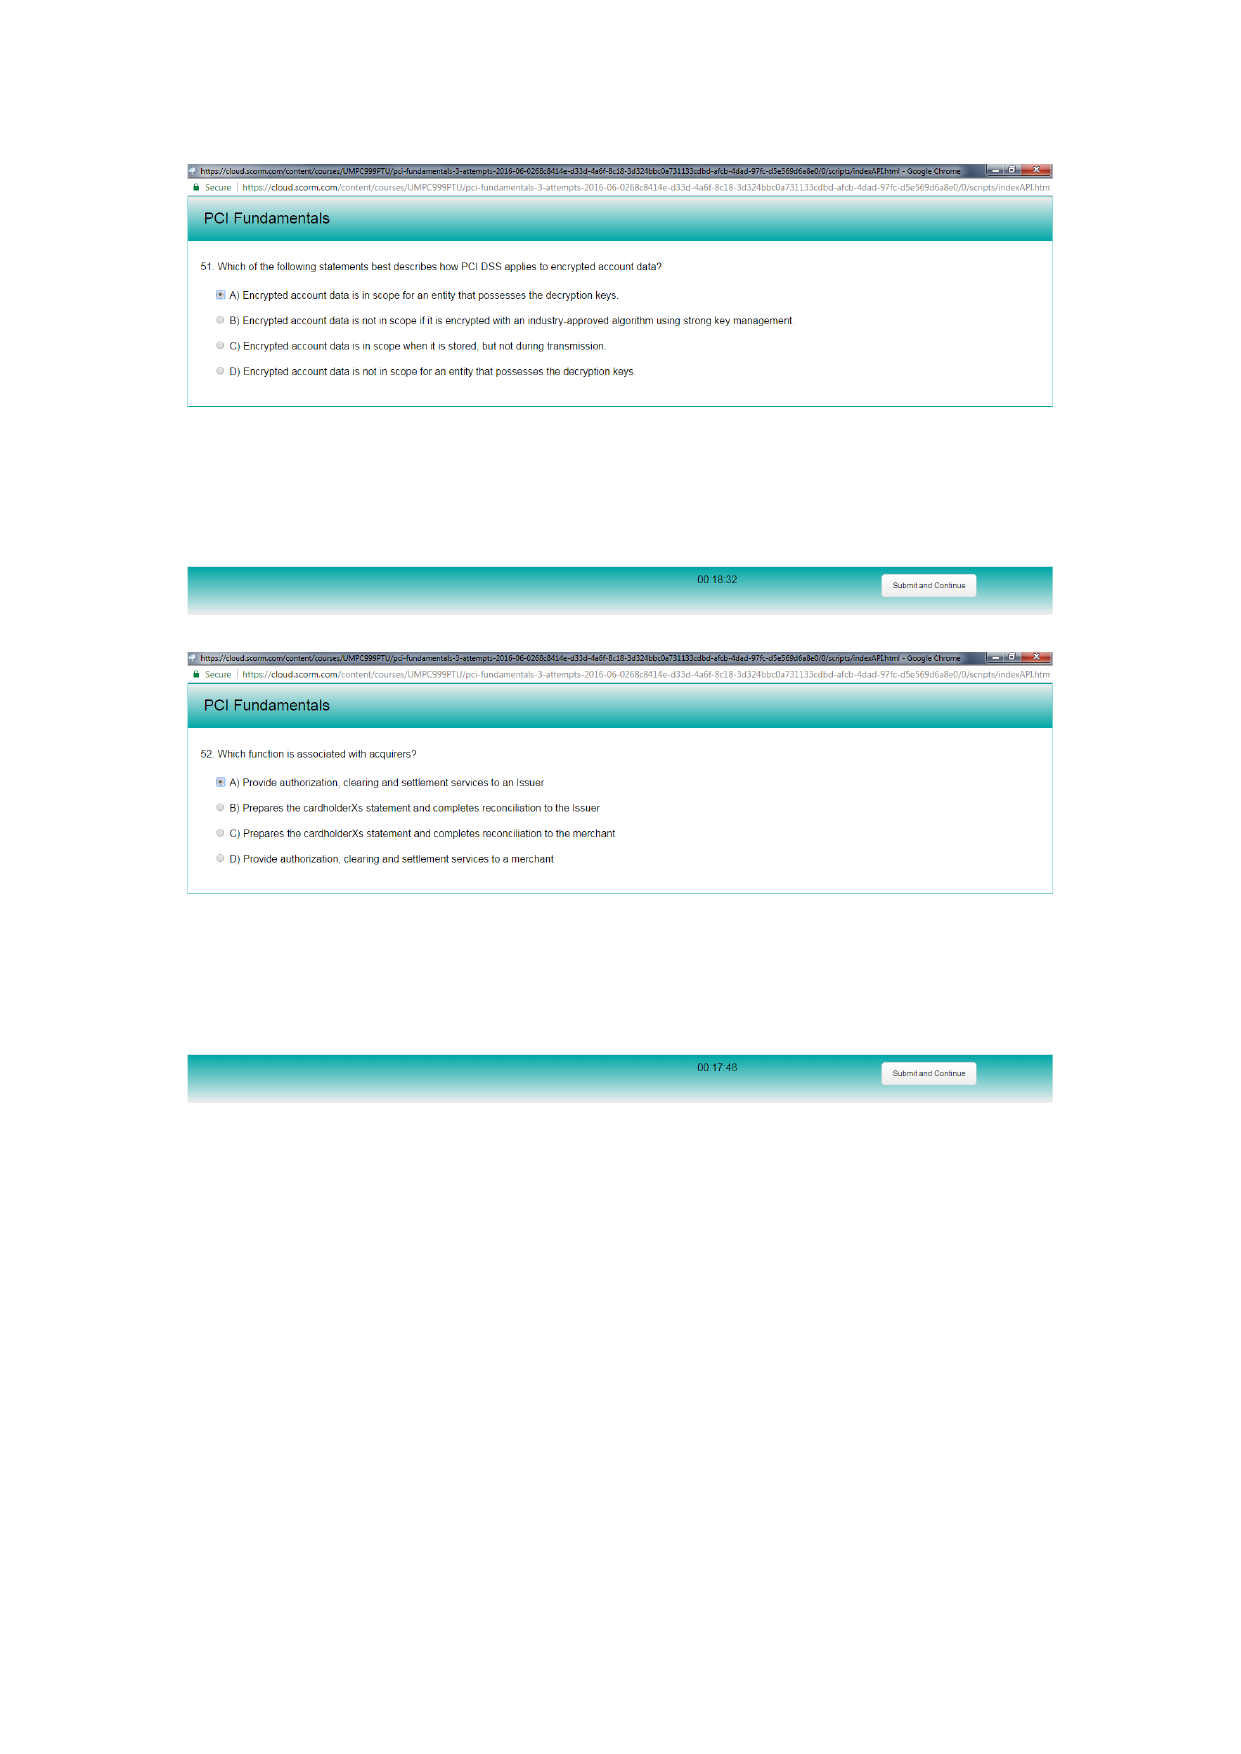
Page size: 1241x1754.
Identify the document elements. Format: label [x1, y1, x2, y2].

picture [187, 652, 1053, 1114]
picture [187, 164, 1053, 626]
